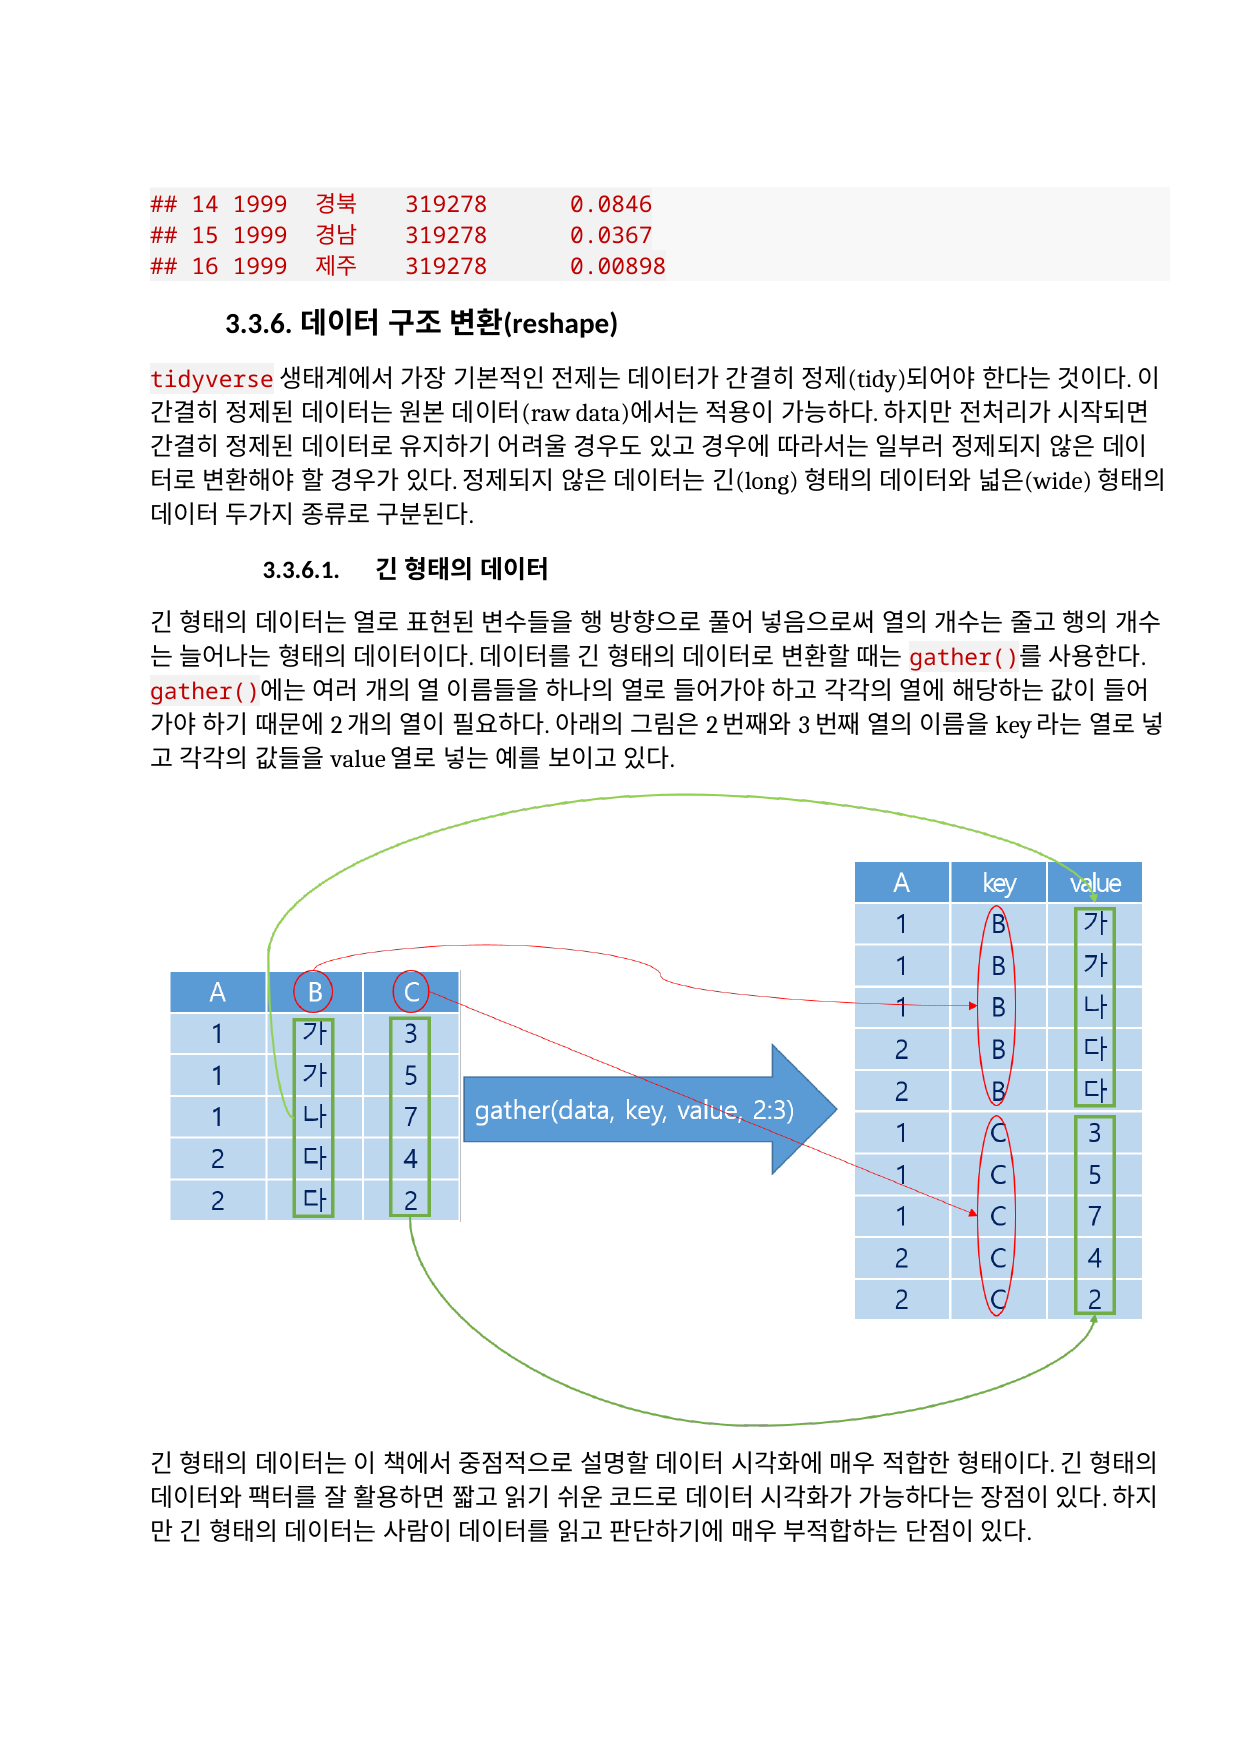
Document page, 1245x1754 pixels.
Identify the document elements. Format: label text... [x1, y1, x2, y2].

text 긴 형태의 데이터는 이 책에서 중점적으로 설명할 데이터 시각화에 매우 적합한 형태이다. 긴 형태의 데이터와 팩터를 잘 활용하면 짧고 읽기 쉬운 코드로 데이터 시각화가 가능하다는 장점이 있다. 하지만 긴 형태의 데이터는 사람이 데이터를 읽고 판단하기에 매우 부적합하는 단점이 있다. [150, 1446, 1170, 1548]
picture [168, 793, 1144, 1427]
subtitle 긴 형태의 데이터 [262, 552, 1170, 586]
text 긴 형태의 데이터는 열로 표현된 변수들을 행 방향으로 풀어 넣음으로써 열의 개수는 줄고 행의 개수는 늘어나는 형태의 데이터이다. 데이터를 긴 형태의 데이터로 변환할 때는 gather()를 사용한다. gather()에는 여러 개의 열 이름들을 하나의 열로 들어가야 하고 각각의 열에 해당하는 값이 들어가야 하기 때문에 2개의 열이 필요하다. 아래의 그림은 2번째와 3번째 열의 이름을 key라는 열로 넣고 각각의 값들을 value열로 넣는 예를 보이고 있다. [150, 604, 1170, 775]
text tidyverse 생태계에서 가장 기본적인 전제는 데이터가 간결히 정제(tidy)되어야 한다는 것이다. 이 간결히 정제된 데이터는 원본 데이터(raw data)에서는 적용이 가능하다. 하지만 전처리가 시작되면 간결히 정제된 데이터로 유지하기 어려울 경우도 있고 경우에 따라서는 일부러 정제되지 않은 데이터로 변환해야 할 경우가 있다. 정제되지 않은 데이터는 긴(long) 형태의 데이터와 넓은(wide) 형태의 데이터 두가지 종류로 구분된다. [150, 361, 1170, 531]
subtitle 데이터 구조 변환(reshape) [225, 302, 1170, 342]
